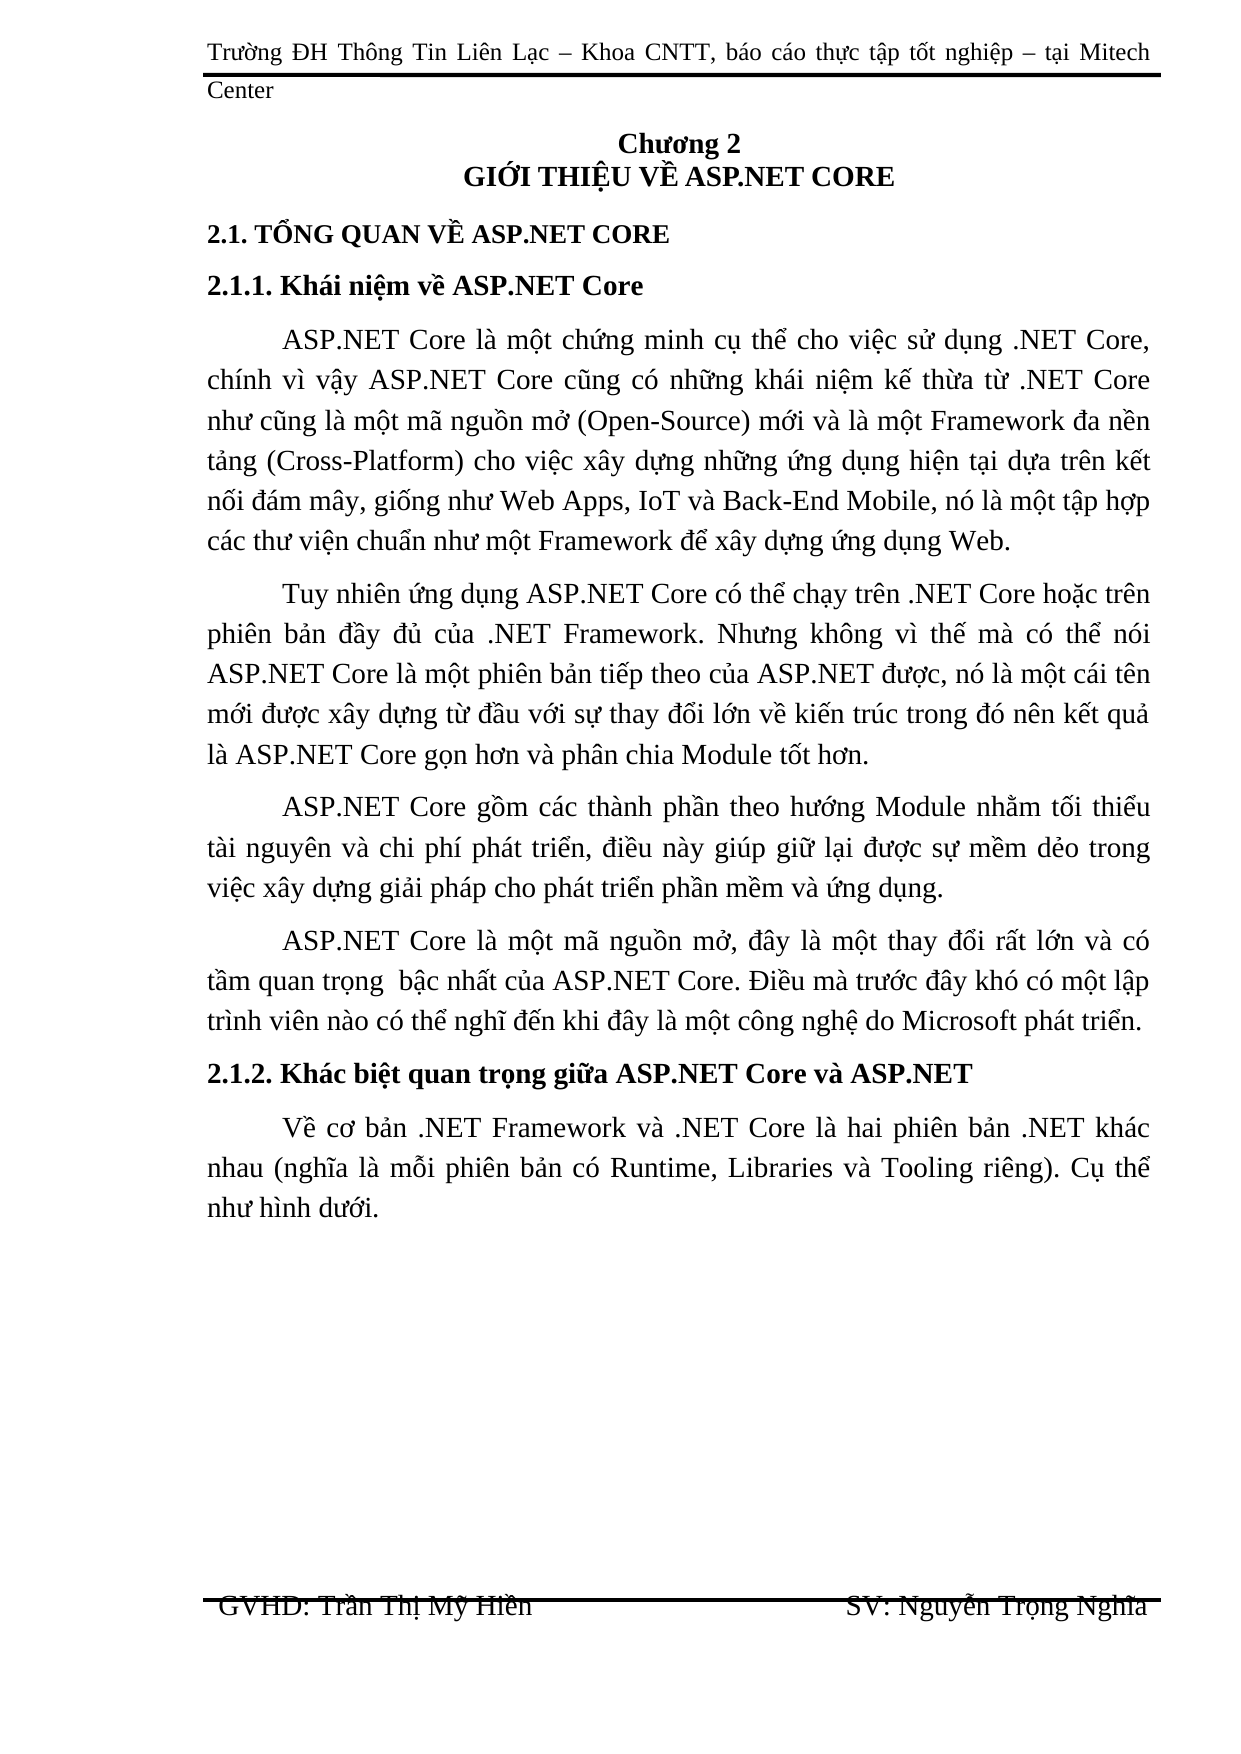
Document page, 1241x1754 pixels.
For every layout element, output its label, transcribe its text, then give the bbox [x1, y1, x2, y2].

text 2.1.1. Khái niệm về ASP.NET Core [207, 268, 1152, 301]
text Về cơ bản .NET Framework và .NET Core là hai phiên bản .NET khác nhau (nghĩa là mỗi phiên bản có Runtime, Libraries và Tooling riêng). Cụ thể như hình dưới. [207, 1110, 1152, 1224]
text 2.1.2. Khác biệt quan trọng giữa ASP.NET Core và ASP.NET [207, 1056, 1152, 1089]
text ASP.NET Core gồm các thành phần theo hướng Module nhằm tối thiểu tài nguyên và chi phí phát triển, điều này giúp giữ lại được sự mềm dẻo trong việc xây dựng giải pháp cho phát triển phần mềm và ứng dụng. [207, 789, 1152, 903]
text ASP.NET Core là một chứng minh cụ thể cho việc sử dụng .NET Core, chính vì vậy ASP.NET Core cũng có những khái niệm kế thừa từ .NET Core như cũng là một mã nguồn mở (Open-Source) mới và là một Framework đa nền tảng (Cross-Platform) cho việc xây dựng những ứng dụng hiện tại dựa trên kết nối đám mây, giống như Web Apps, IoT và Back-End Mobile, nó là một tập hợp các thư viện chuẩn như một Framework để xây dựng ứng dụng Web. [207, 322, 1152, 557]
text 2.1. tổng quan về asp.net core [207, 218, 1152, 249]
text Chương 2 GIỚI THIỆU VỀ ASP.NET CORE [207, 126, 1152, 193]
text Tuy nhiên ứng dụng ASP.NET Core có thể chạy trên .NET Core hoặc trên phiên bản đầy đủ của .NET Framework. Nhưng không vì thế mà có thể nói ASP.NET Core là một phiên bản tiếp theo của ASP.NET được, nó là một cái tên mới được xây dựng từ đầu với sự thay đổi lớn về kiến trúc trong đó nên kết quả là ASP.NET Core gọn hơn và phân chia Module tốt hơn. [207, 576, 1152, 770]
text ASP.NET Core là một mã nguồn mở, đây là một thay đổi rất lớn và có tầm quan trọng bậc nhất của ASP.NET Core. Điều mà trước đây khó có một lập trình viên nào có thể nghĩ đến khi đây là một công nghệ do Microsoft phát triển. [207, 923, 1152, 1037]
